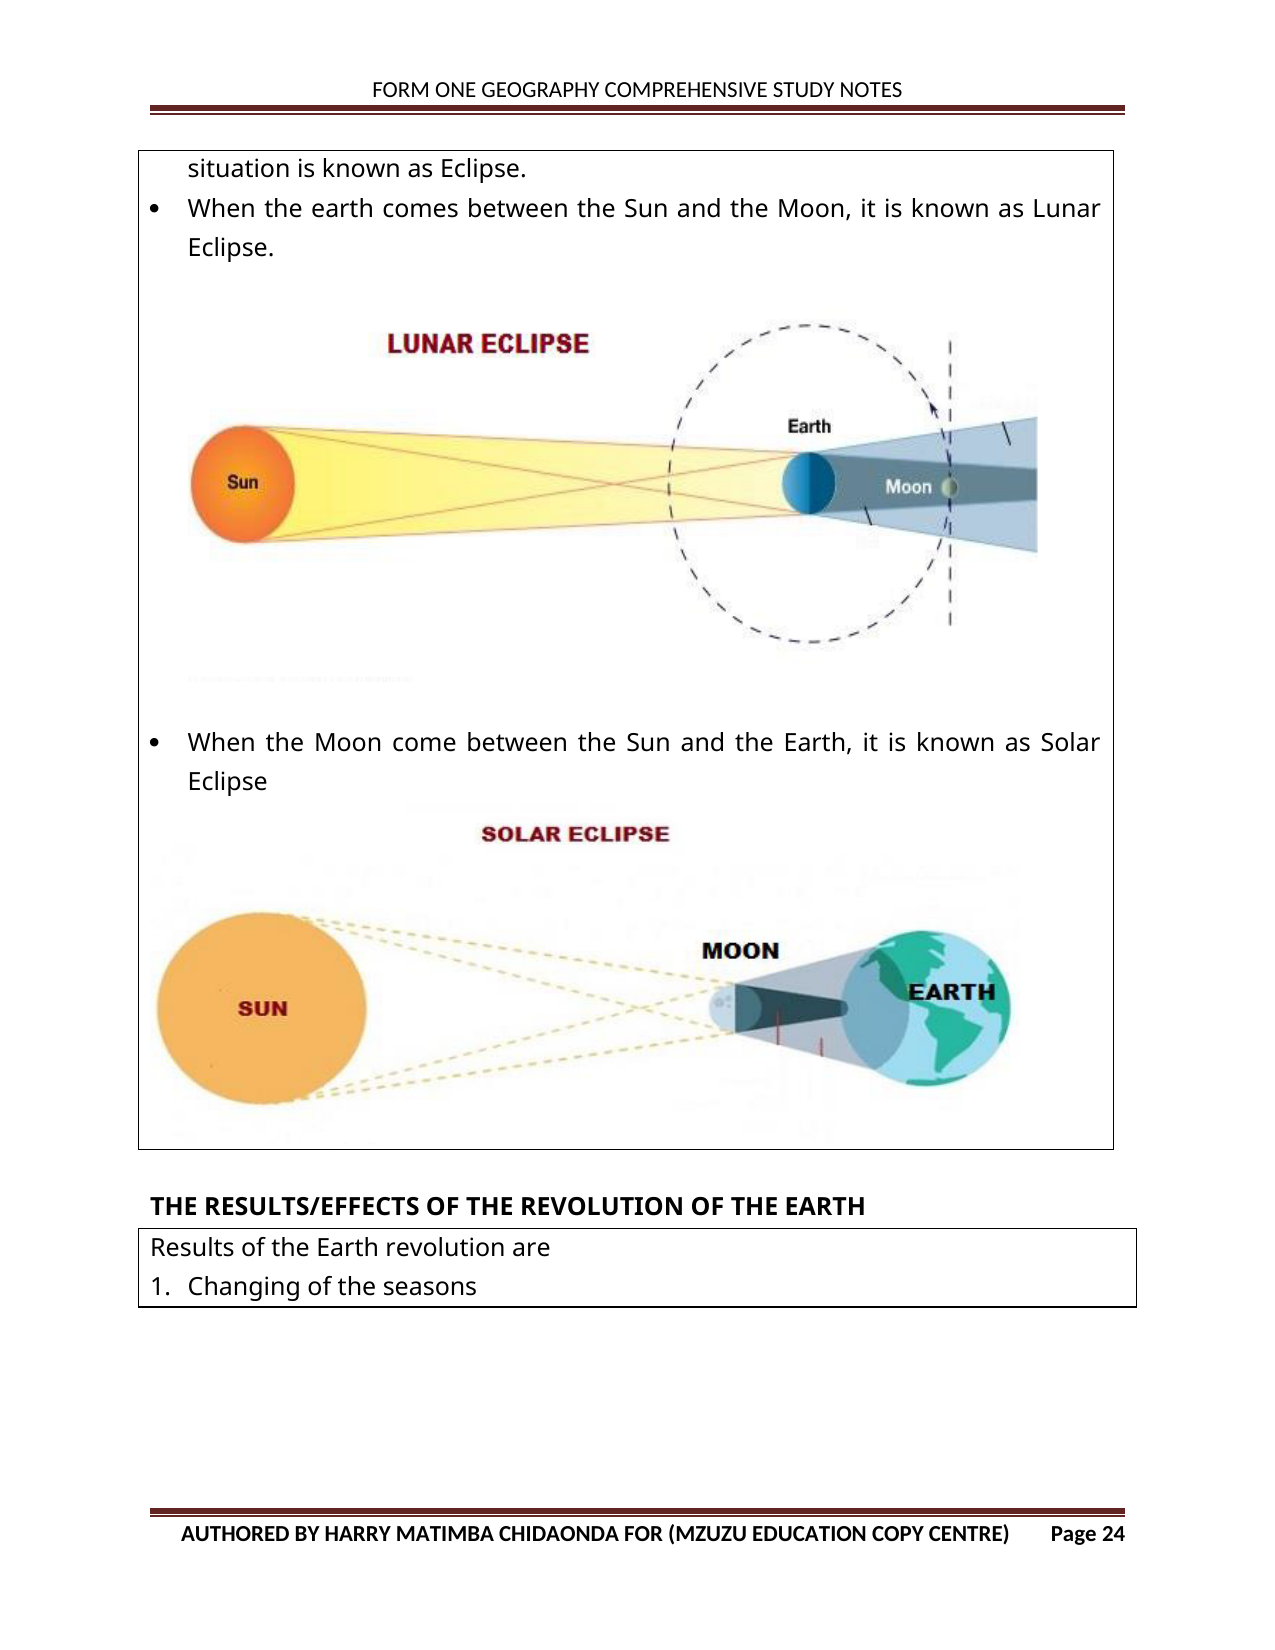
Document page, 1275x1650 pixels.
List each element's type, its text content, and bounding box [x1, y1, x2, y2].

text THE RESULTS/EFFECTS OF THE REVOLUTION OF THE EARTH [150, 1189, 1125, 1223]
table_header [139, 1229, 1136, 1306]
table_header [139, 151, 1113, 1149]
picture [150, 802, 1021, 1145]
picture [187, 307, 1038, 682]
